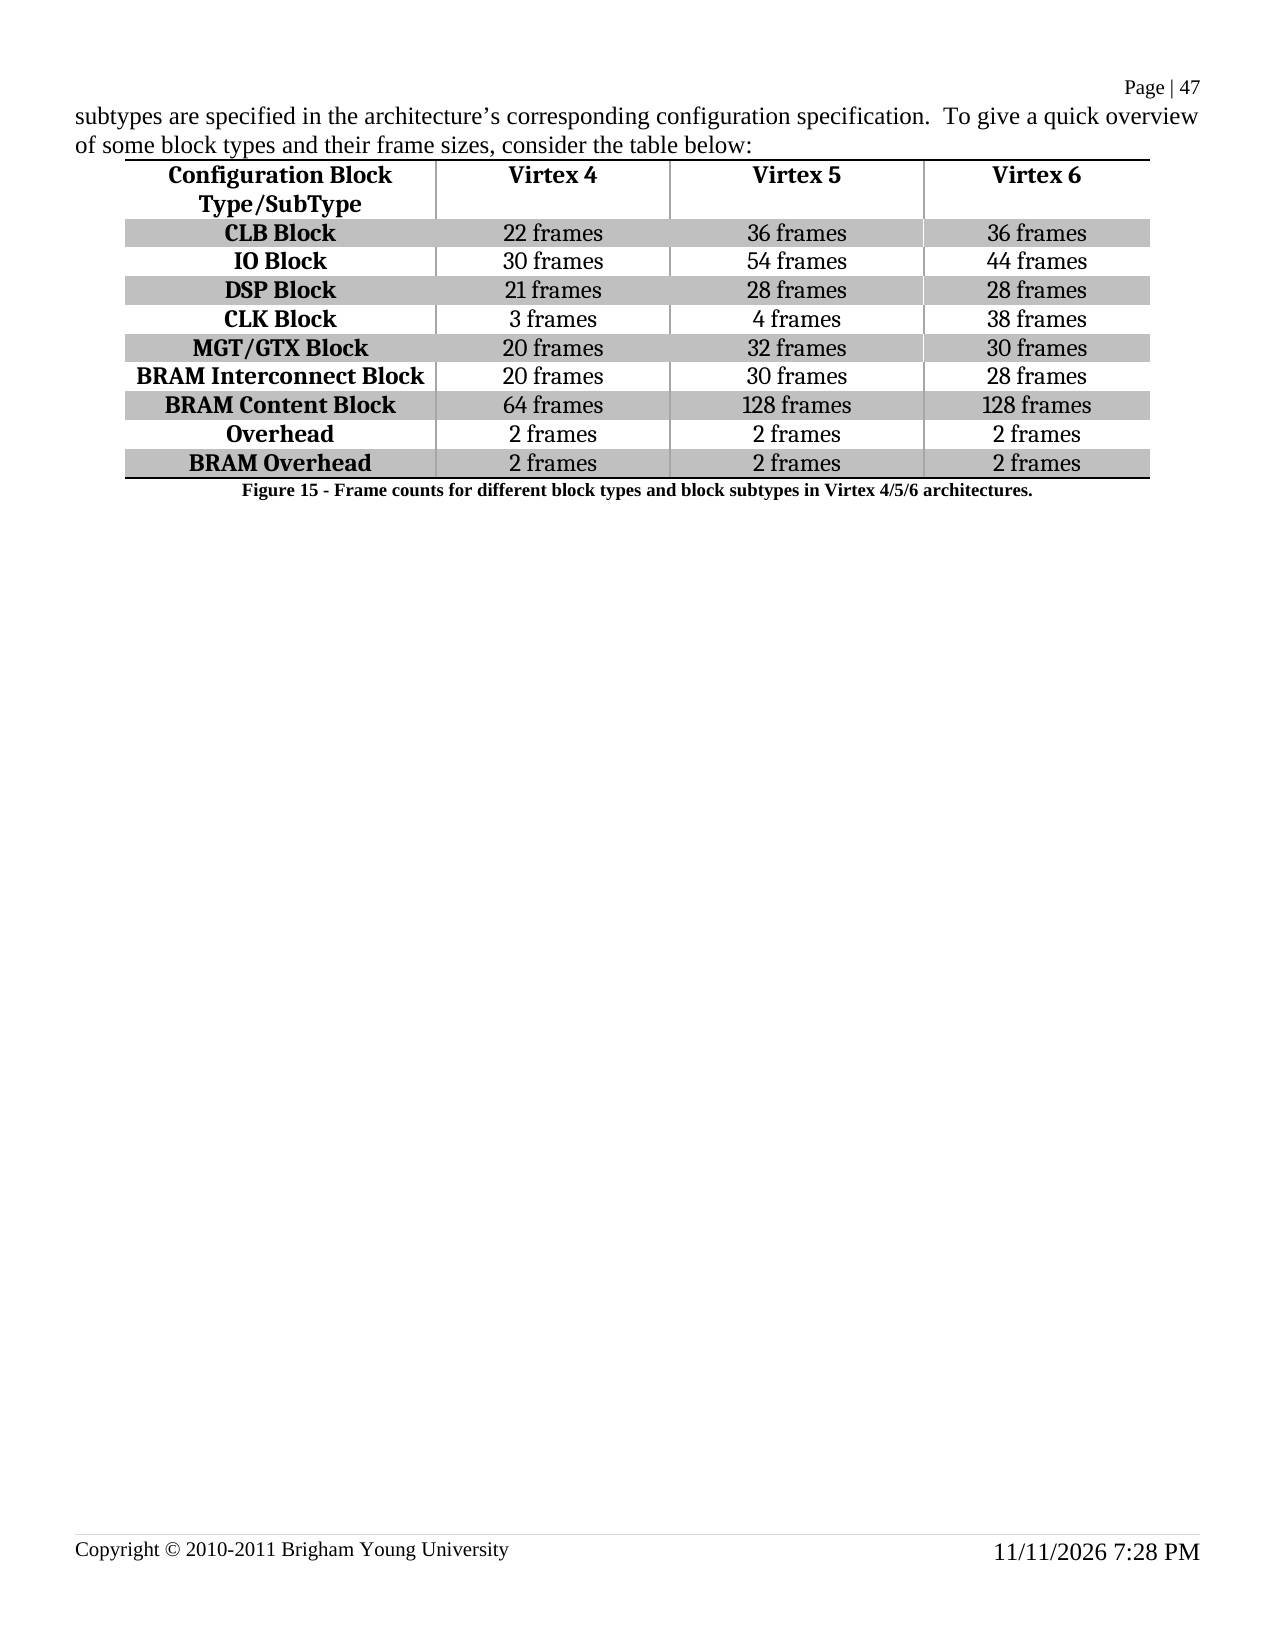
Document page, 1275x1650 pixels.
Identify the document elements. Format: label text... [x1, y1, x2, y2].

table_header Virtex 6 [925, 161, 1150, 218]
table_header Virtex 4 [437, 161, 669, 218]
table_cell 28 frames [670, 276, 923, 305]
table_header Virtex 5 [671, 161, 923, 218]
table_cell 38 frames [925, 305, 1150, 333]
table_cell 32 frames [670, 334, 923, 362]
table_cell 54 frames [671, 247, 923, 276]
table_cell 4 frames [671, 305, 923, 333]
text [75, 101, 1200, 159]
table_cell 2 frames [925, 449, 1150, 477]
table_cell 20 frames [437, 362, 669, 391]
table_cell 2 frames [437, 449, 669, 477]
table_cell 3 frames [437, 305, 669, 333]
table_cell 36 frames [670, 219, 923, 247]
table_cell 22 frames [436, 219, 670, 247]
table_cell 28 frames [924, 276, 1150, 305]
table_cell 128 frames [671, 391, 923, 420]
table_cell 30 frames [437, 247, 669, 276]
table_cell Overhead [125, 420, 435, 448]
table_cell BRAM Overhead [125, 449, 435, 477]
table_cell 2 frames [437, 420, 669, 448]
table_cell 44 frames [925, 247, 1150, 276]
table_cell BRAM Interconnect Block [125, 362, 435, 391]
table_cell 21 frames [436, 276, 670, 305]
table_cell 36 frames [924, 219, 1150, 247]
table_cell CLB Block [125, 219, 436, 247]
table_cell BRAM Content Block [125, 391, 435, 420]
table_cell 30 frames [671, 362, 923, 391]
text Figure 15 - Frame counts for different block types and block subtypes in Virtex 4/5/6 architectures. [75, 479, 1200, 501]
table_cell 2 frames [671, 449, 923, 477]
table_header Configuration Block Type/SubType [125, 161, 435, 218]
table_cell 2 frames [925, 420, 1150, 448]
table_cell 2 frames [671, 420, 923, 448]
table_cell CLK Block [125, 305, 435, 333]
table_cell 20 frames [436, 334, 670, 362]
table_cell 64 frames [437, 391, 669, 420]
table_cell 30 frames [924, 334, 1150, 362]
table_cell 128 frames [925, 391, 1150, 420]
table_cell IO Block [125, 247, 435, 276]
table_cell 28 frames [925, 362, 1150, 391]
table_cell DSP Block [125, 276, 436, 305]
table_cell MGT/GTX Block [125, 334, 436, 362]
